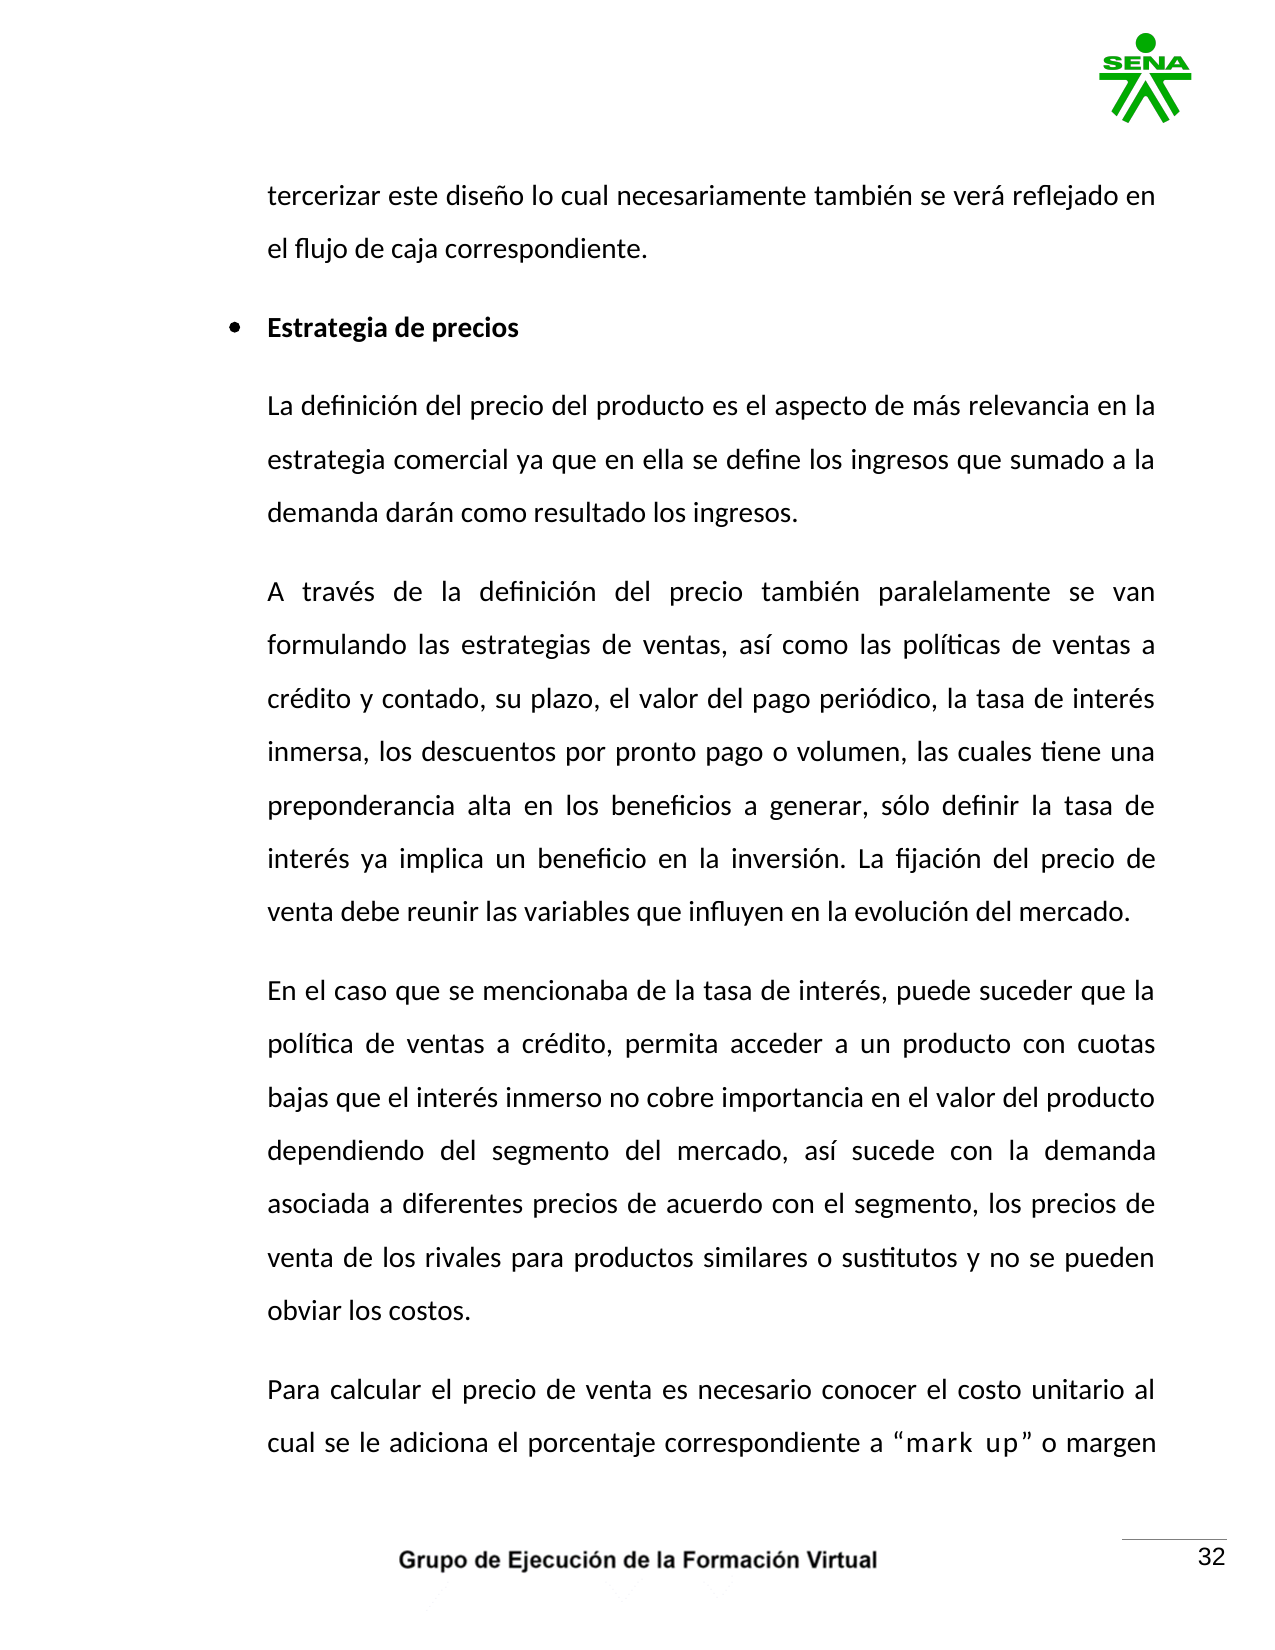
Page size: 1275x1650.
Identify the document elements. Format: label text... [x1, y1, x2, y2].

text A través de la definición del precio también paralelamente se van formulando las estrategias de ventas, así como las políticas de ventas a crédito y contado, su plazo, el valor del pago periódico, la tasa de interés inmersa, los descuentos por pronto pago o volumen, las cuales tiene una preponderancia alta en los beneficios a generar, sólo definir la tasa de interés ya implica un beneficio en la inversión. La fijación del precio de venta debe reunir las variables que influyen en la evolución del mercado. [267, 573, 1157, 929]
picture [0, 1500, 1275, 1611]
list Estrategia de precios [229, 309, 1157, 345]
picture [1099, 33, 1192, 123]
text La definición del precio del producto es el aspecto de más relevancia en la estrategia comercial ya que en ella se define los ingresos que sumado a la demanda darán como resultado los ingresos. [267, 387, 1157, 530]
text En el caso que se mencionaba de la tasa de interés, puede suceder que la política de ventas a crédito, permita acceder a un producto con cuotas bajas que el interés inmerso no cobre importancia en el valor del producto dependiendo del segmento del mercado, así sucede con la demanda asociada a diferentes precios de acuerdo con el segmento, los precios de venta de los rivales para productos similares o sustitutos y no se pueden obviar los costos. [267, 972, 1157, 1328]
